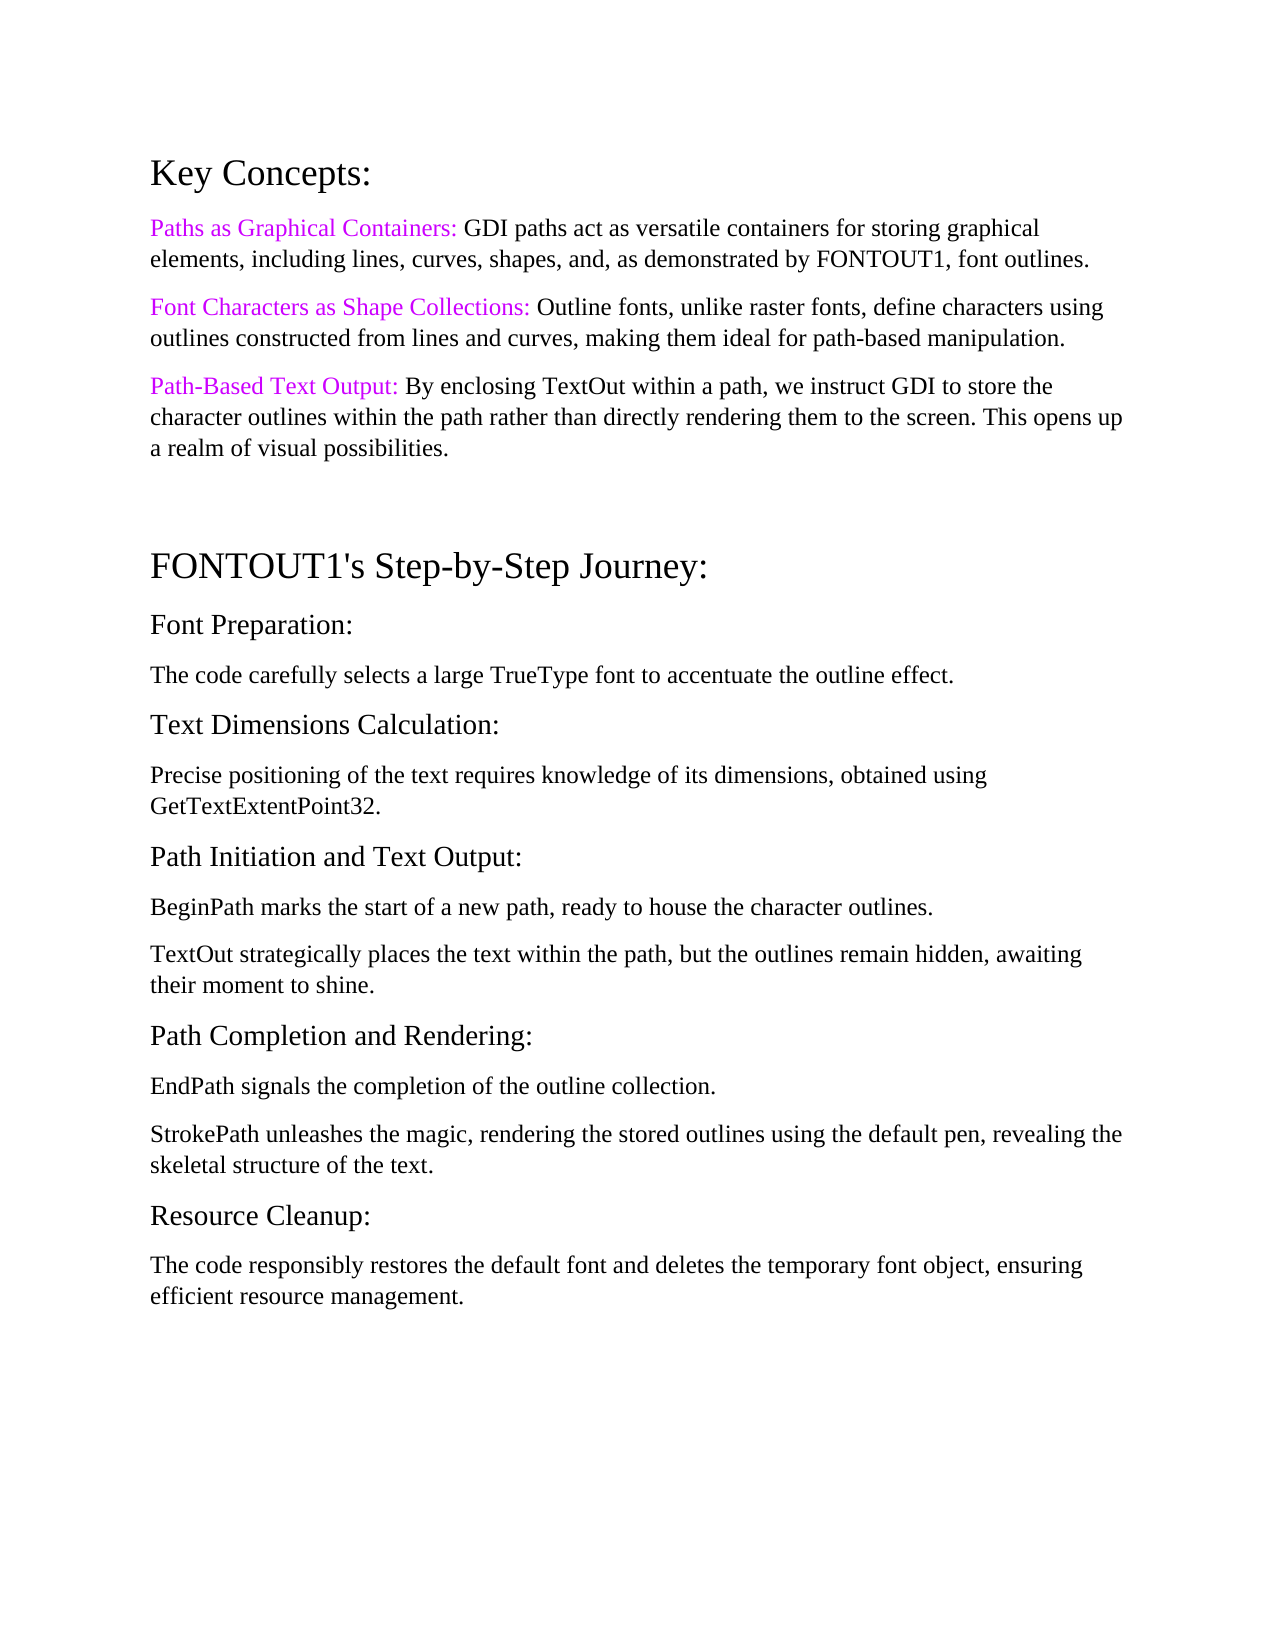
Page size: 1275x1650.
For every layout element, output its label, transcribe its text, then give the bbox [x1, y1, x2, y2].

text EndPath signals the completion of the outline collection. [150, 1071, 1125, 1100]
text Font Preparation: [150, 607, 1125, 641]
text Path Initiation and Text Output: [150, 839, 1125, 873]
text Paths as Graphical Containers: GDI paths act as versatile containers for storing graphical elements, including lines, curves, shapes, and, as demonstrated by FONTOUT1, font outlines. [150, 213, 1125, 273]
text Path Completion and Rendering: [150, 1018, 1125, 1052]
text Key Concepts: [150, 150, 1125, 193]
text Text Dimensions Calculation: [150, 707, 1125, 741]
text Resource Cleanup: [150, 1198, 1125, 1231]
text FONTOUT1's Step-by-Step Journey: [150, 544, 1125, 587]
text The code responsibly restores the default font and deletes the temporary font object, ensuring efficient resource management. [150, 1250, 1125, 1310]
text Precise positioning of the text requires knowledge of its dimensions, obtained using GetTextExtentPoint32. [150, 760, 1125, 820]
text BeginPath marks the start of a new path, ready to house the character outlines. [150, 892, 1125, 921]
text The code carefully selects a large TrueType font to accentuate the outline effect. [150, 660, 1125, 688]
text Path-Based Text Output: By enclosing TextOut within a path, we instruct GDI to store the character outlines within the path rather than directly rendering them to the screen. This opens up a realm of visual possibilities. [150, 371, 1125, 462]
text StrokePath unleashes the magic, rendering the stored outlines using the default pen, revealing the skeletal structure of the text. [150, 1119, 1125, 1179]
text Font Characters as Shape Collections: Outline fonts, unlike raster fonts, define characters using outlines constructed from lines and curves, making them ideal for path-based manipulation. [150, 292, 1125, 352]
text TextOut strategically places the text within the path, but the outlines remain hidden, awaiting their moment to shine. [150, 939, 1125, 999]
